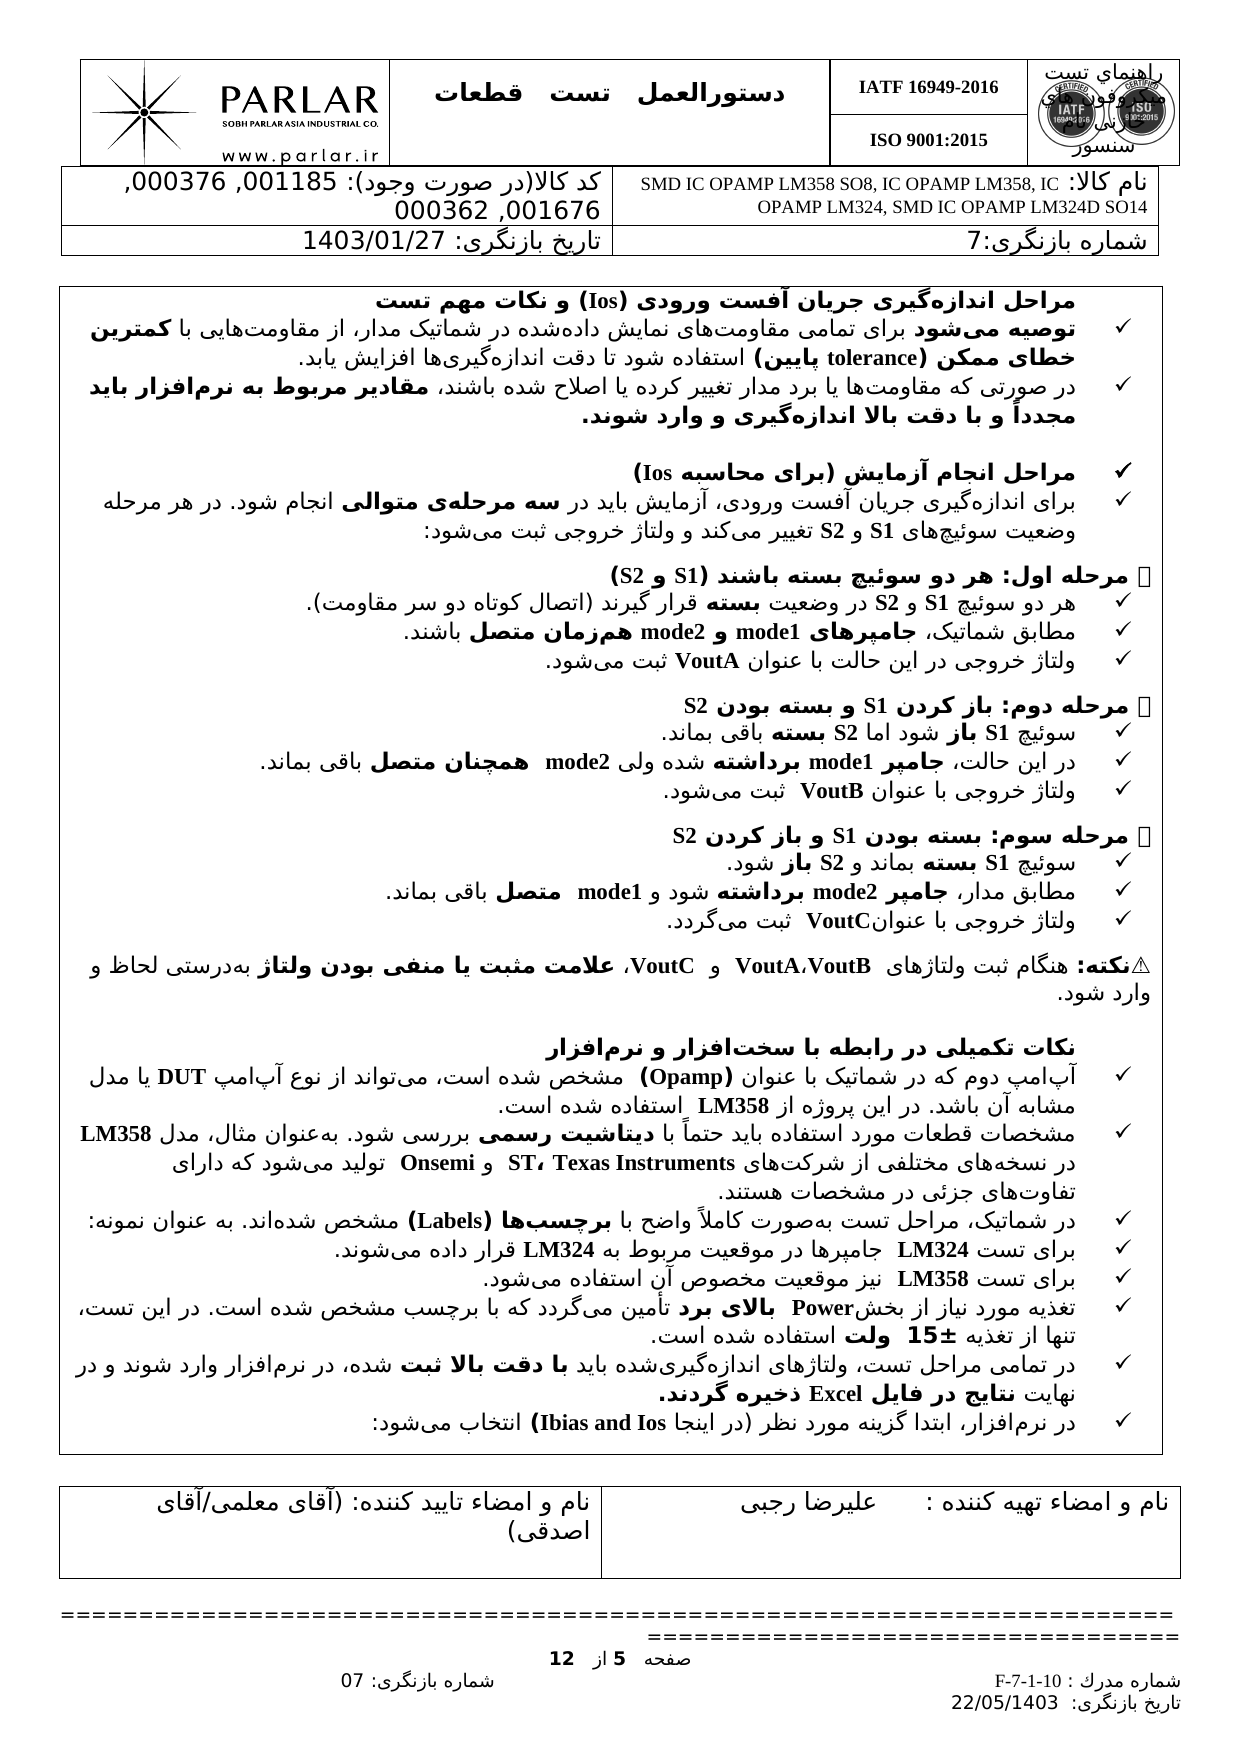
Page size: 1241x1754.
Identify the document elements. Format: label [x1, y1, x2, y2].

table_cell [60, 287, 1162, 1454]
